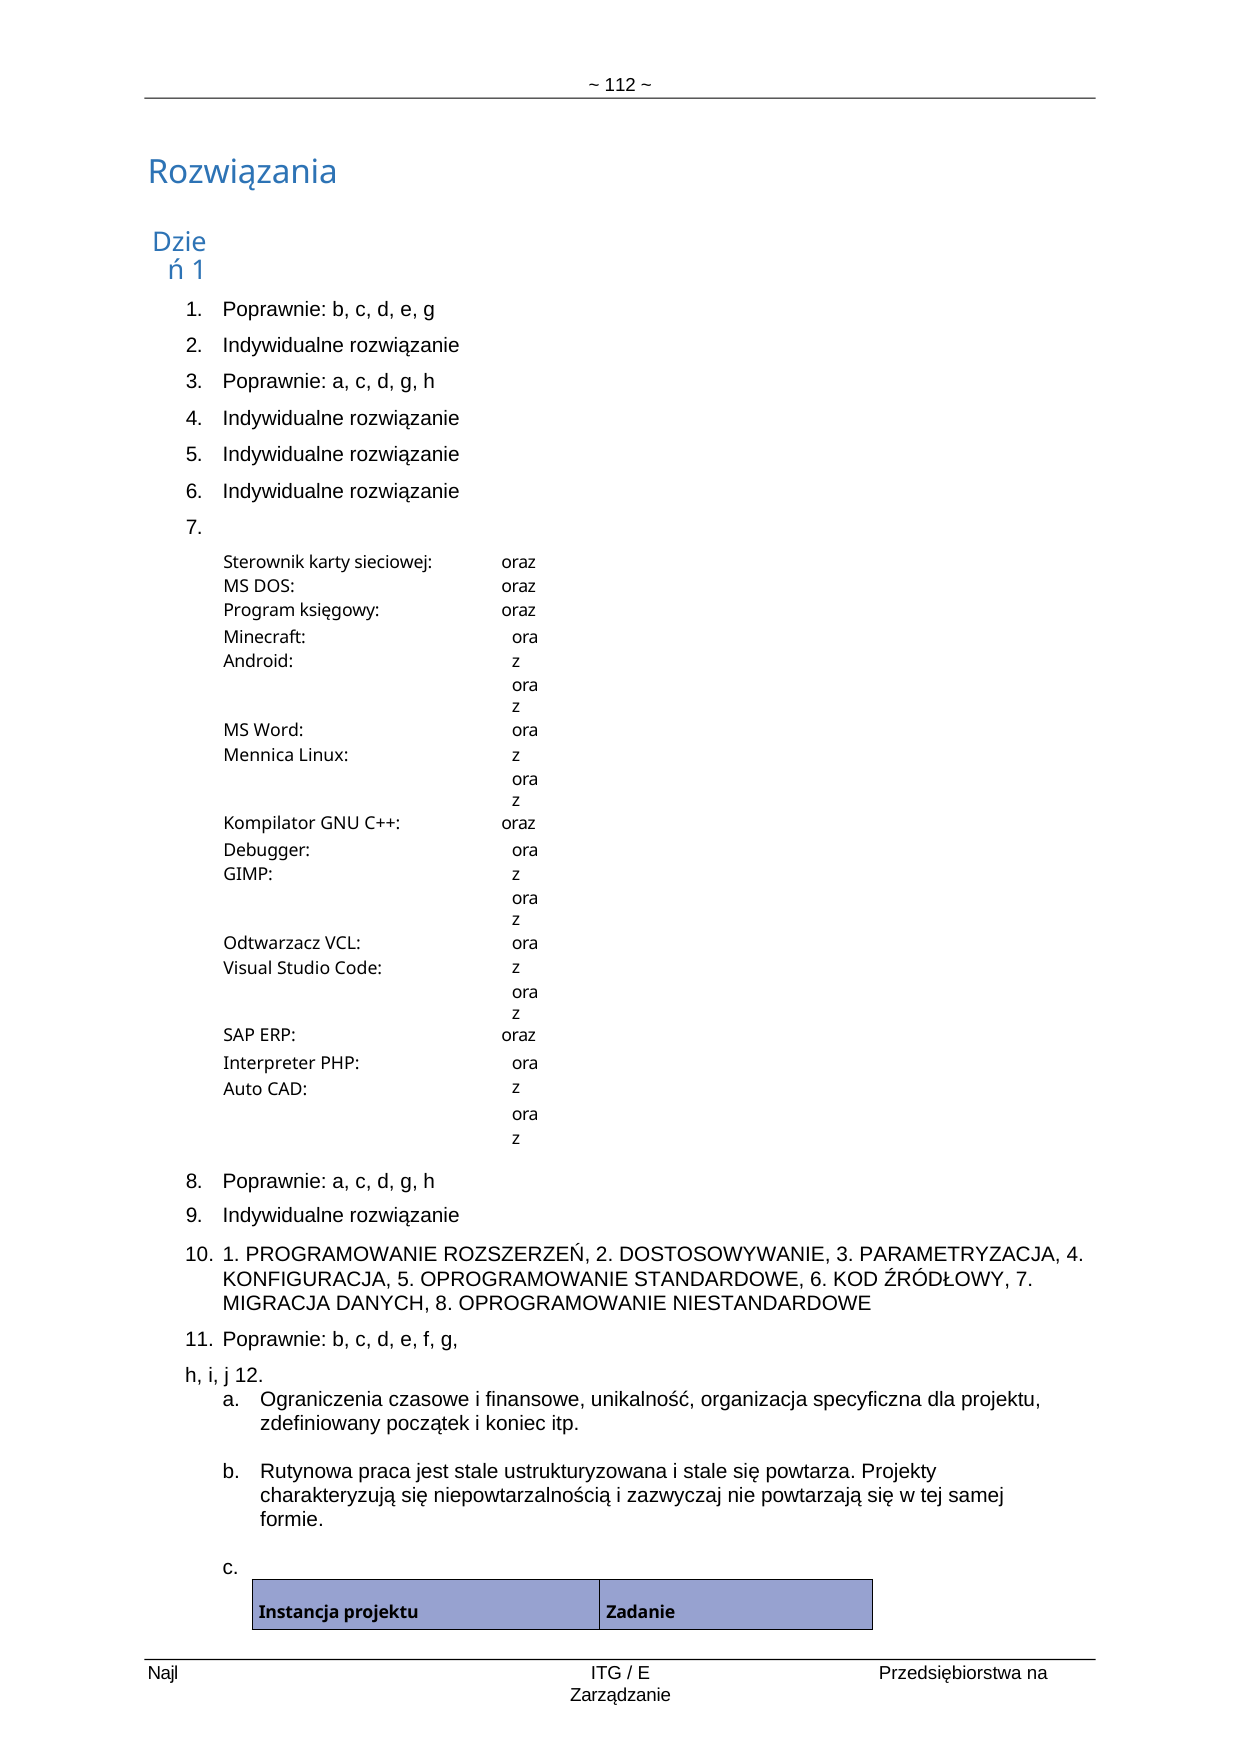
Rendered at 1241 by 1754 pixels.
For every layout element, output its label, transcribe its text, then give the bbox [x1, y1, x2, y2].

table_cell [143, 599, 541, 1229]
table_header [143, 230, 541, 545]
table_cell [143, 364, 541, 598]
subtitle Rozwiązania [147, 147, 1138, 193]
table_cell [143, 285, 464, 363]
list 1. PROGRAMOWANIE ROZSZERZEŃ, 2. DOSTOSOWYWANIE, 3. PARAMETRYZACJA, 4. [185, 1242, 1138, 1266]
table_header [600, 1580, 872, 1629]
list Rutynowa praca jest stale ustrukturyzowana i stale się powtarza. Projekty charakteryzują się niepowtarzalnością i zazwyczaj nie powtarzają się w tej samej formie. [222, 1459, 1039, 1531]
list Poprawnie: b, c, d, e, f, g, h, i, j 12. [185, 1314, 474, 1387]
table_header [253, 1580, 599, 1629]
list Ograniczenia czasowe i finansowe, unikalność, organizacja specyficzna dla projektu, zdefiniowany początek i koniec itp. [222, 1387, 1049, 1435]
text KONFIGURACJA, 5. OPROGRAMOWANIE STANDARDOWE, 6. KOD ŹRÓDŁOWY, 7. MIGRACJA DANYCH, 8. OPROGRAMOWANIE NIESTANDARDOWE [222, 1266, 1092, 1314]
